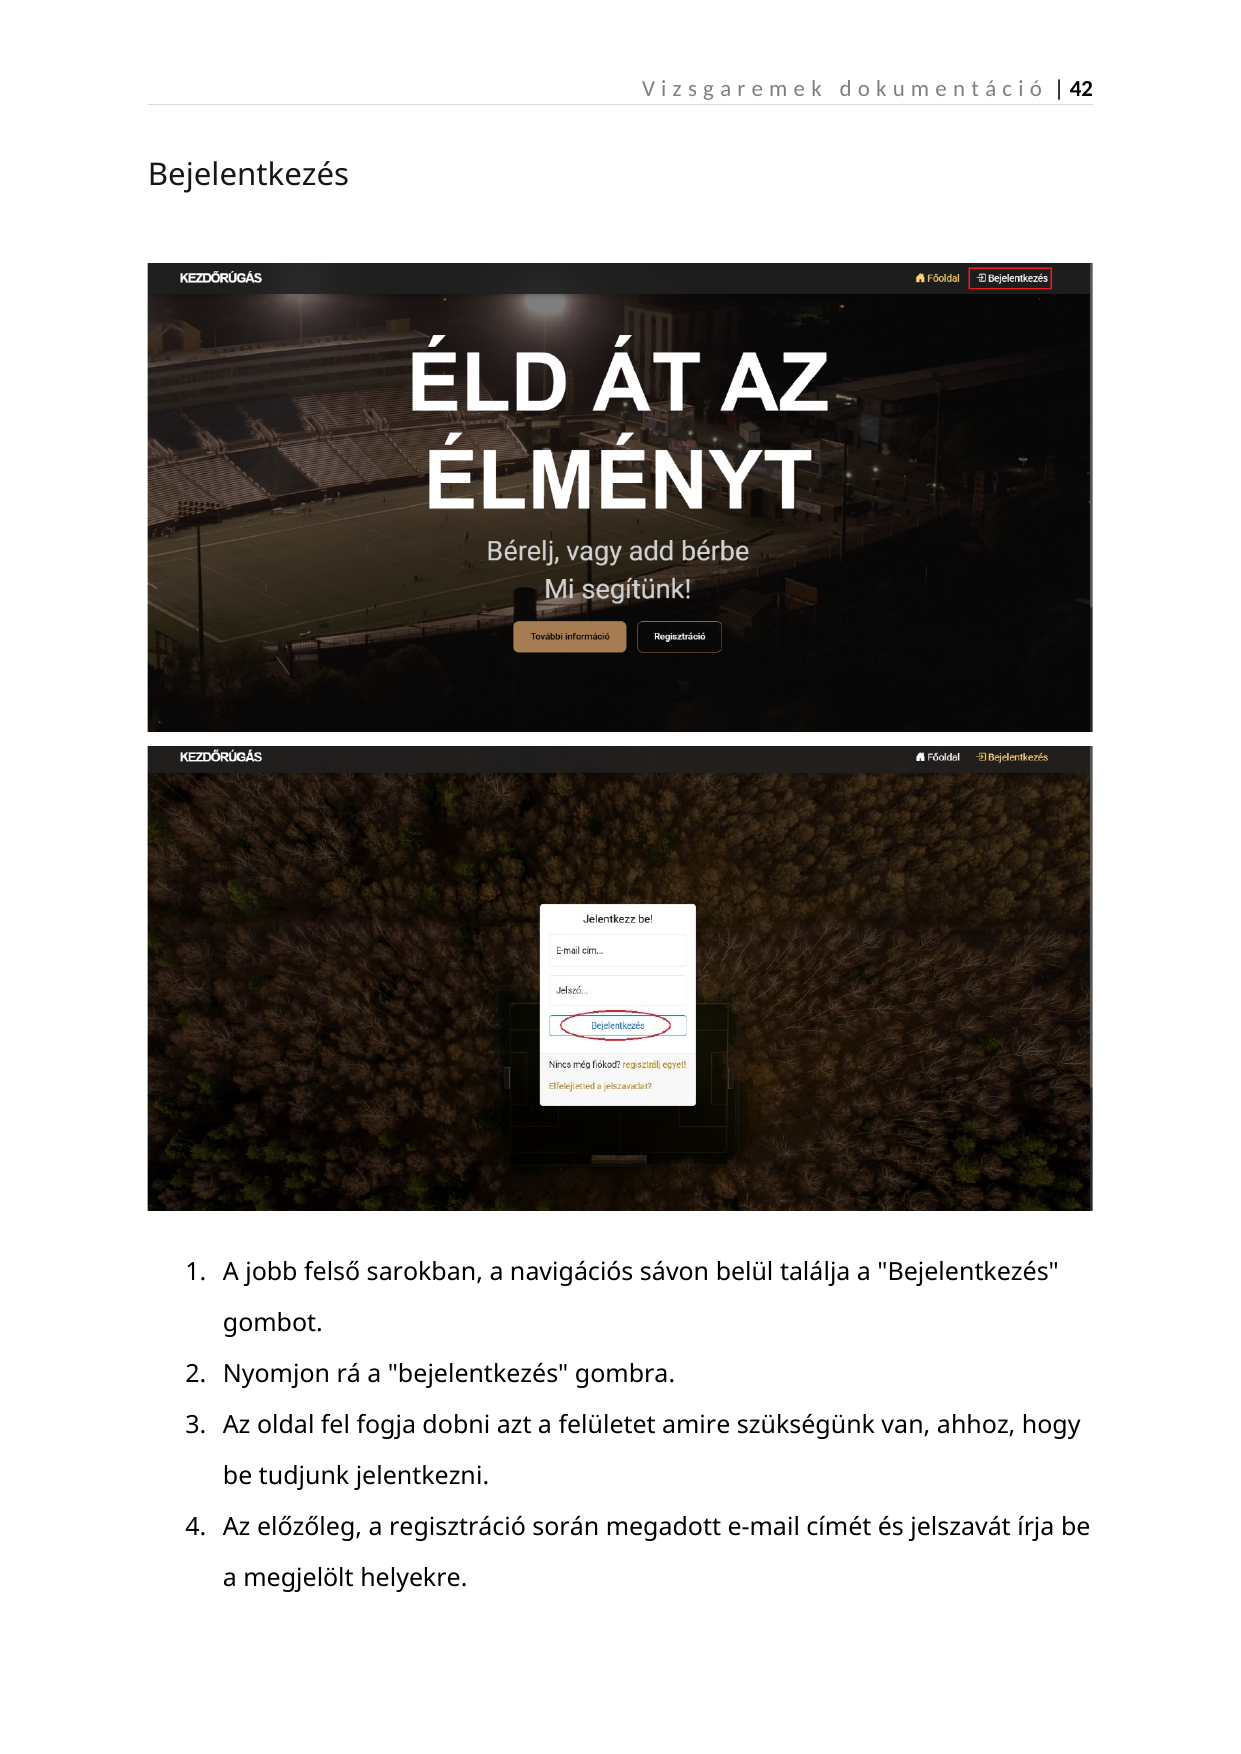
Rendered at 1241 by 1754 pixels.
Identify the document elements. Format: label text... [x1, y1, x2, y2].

list Nyomjon rá a "bejelentkezés" gombra. [185, 1356, 1093, 1390]
picture [147, 746, 1093, 1211]
picture [147, 263, 1093, 732]
list Az oldal fel fogja dobni azt a felületet amire szükségünk van, ahhoz, hogy be tudjunk jelentkezni. [185, 1407, 1093, 1492]
subtitle Bejelentkezés [148, 152, 1093, 194]
list A jobb felső sarokban, a navigációs sávon belül találja a "Bejelentkezés" gombot. [185, 1254, 1093, 1339]
list Az előzőleg, a regisztráció során megadott e-mail címét és jelszavát írja be a megjelölt helyekre. [185, 1509, 1093, 1594]
